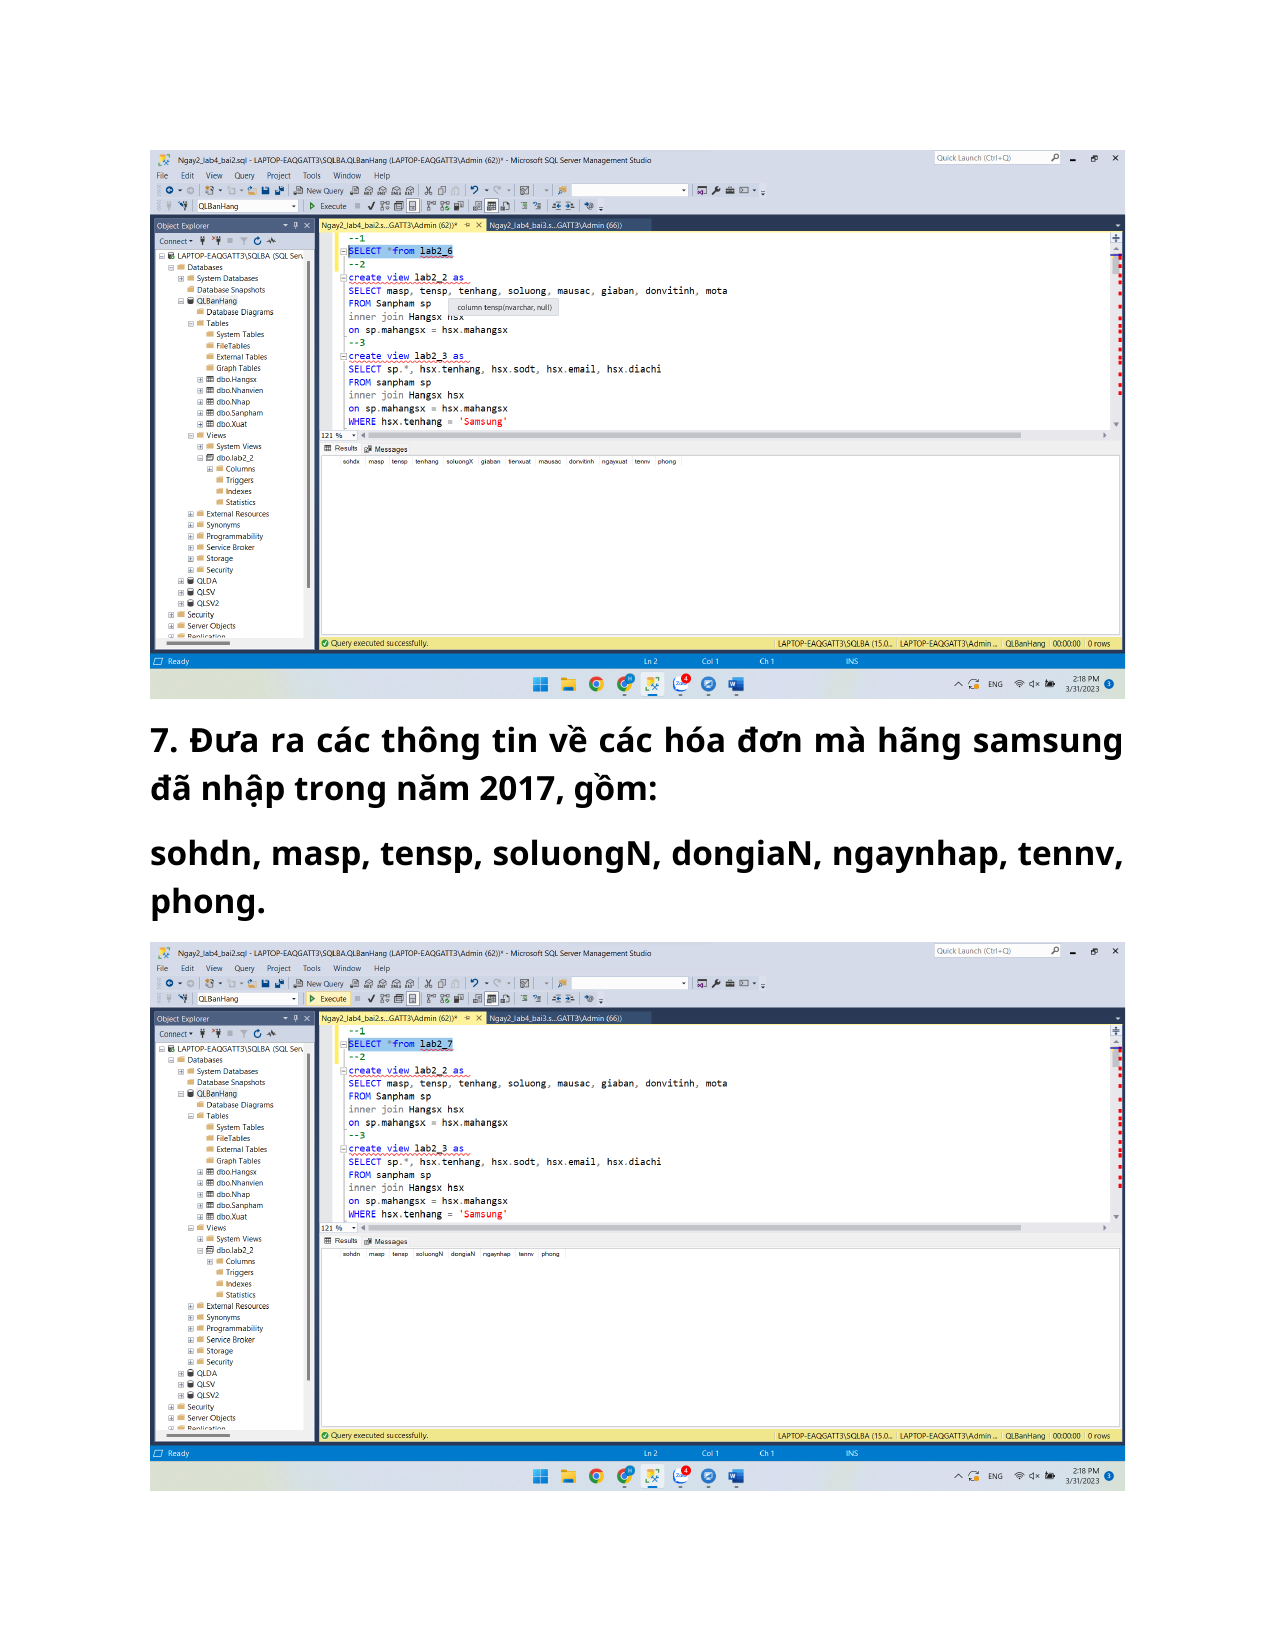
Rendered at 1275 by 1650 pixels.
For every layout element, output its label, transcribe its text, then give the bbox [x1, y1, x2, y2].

picture [150, 150, 1125, 699]
text sohdn, masp, tensp, soluongN, dongiaN, ngaynhap, tennv, phong. [150, 830, 1125, 923]
picture [150, 942, 1125, 1491]
text 7. Đưa ra các thông tin về các hóa đơn mà hãng samsung đã nhập trong năm 2017, gồm: [150, 717, 1125, 810]
